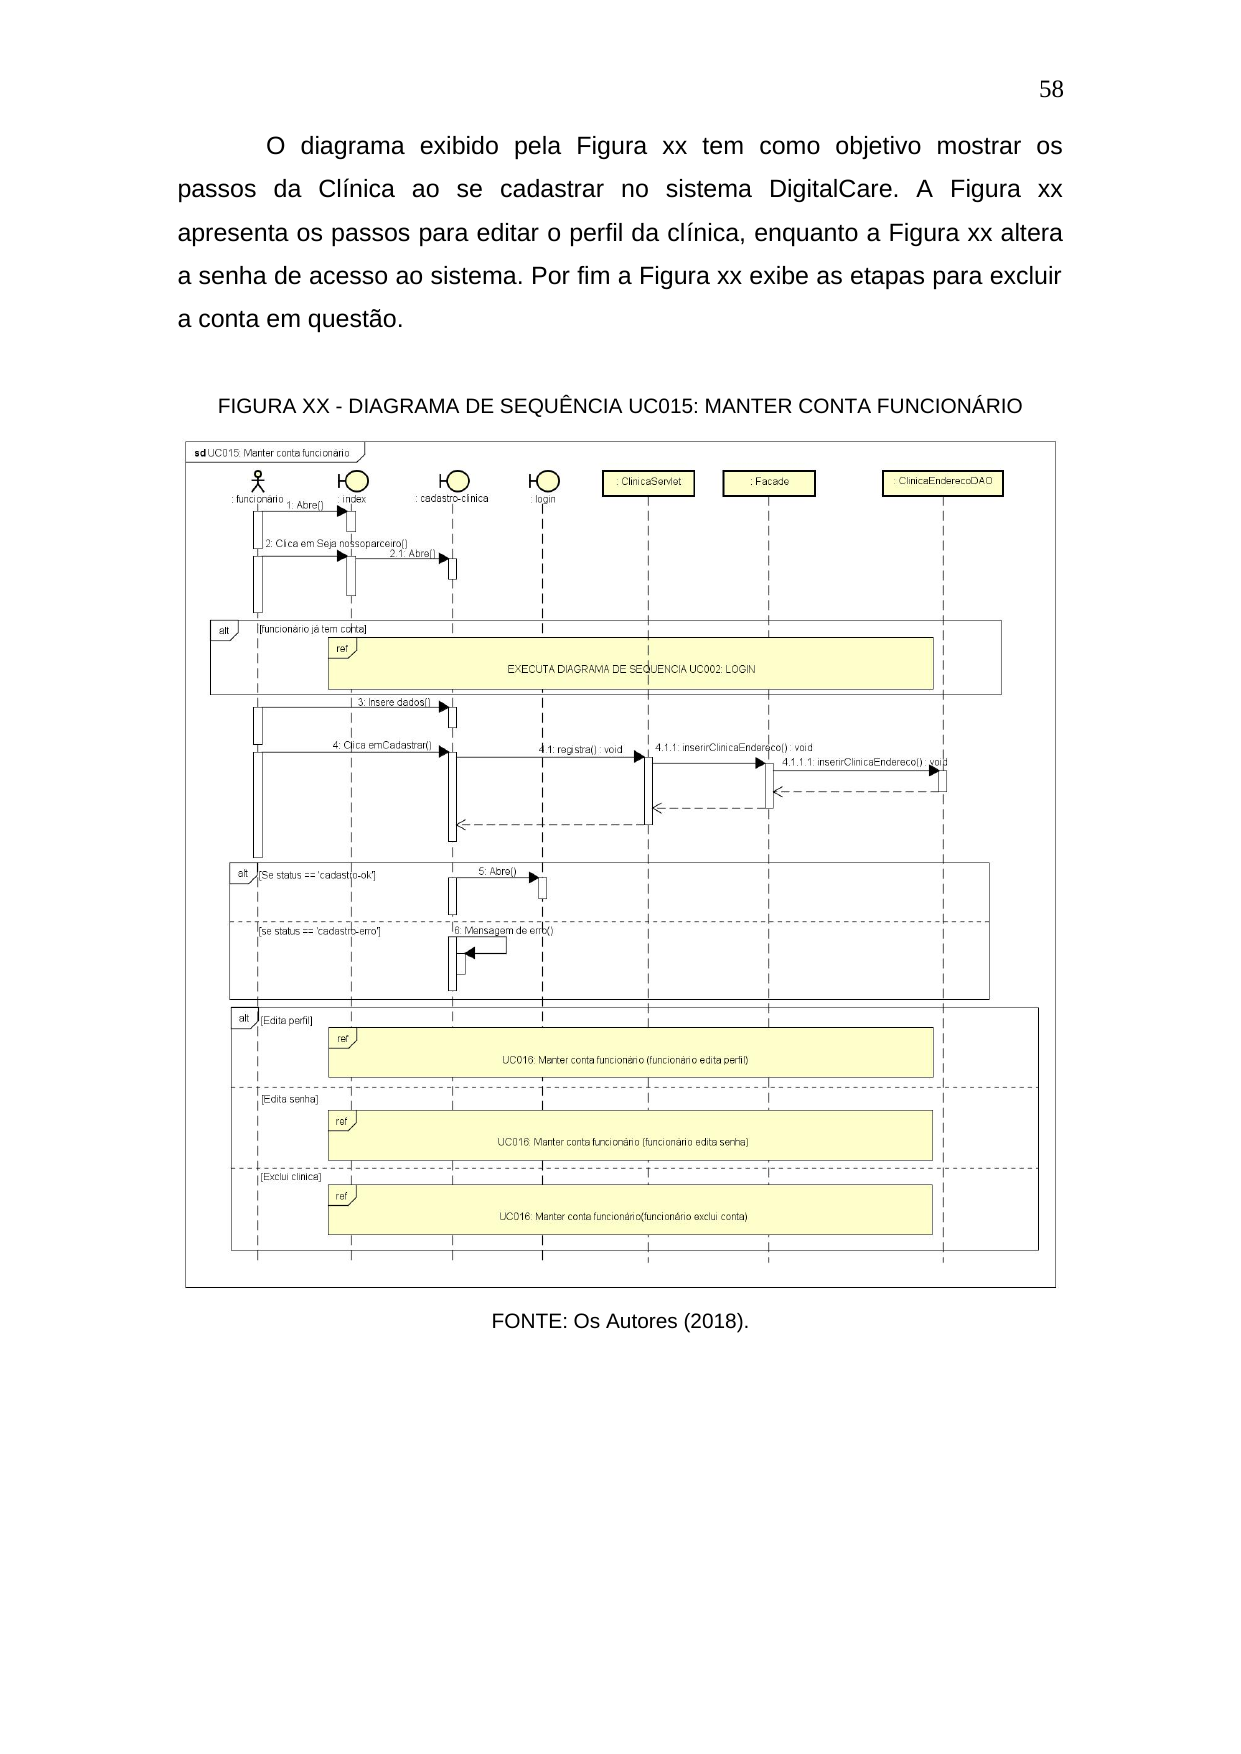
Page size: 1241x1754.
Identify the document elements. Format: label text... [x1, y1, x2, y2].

picture [177, 433, 1064, 1295]
text O diagrama exibido pela Figura xx tem como objetivo mostrar os passos da Clínica ao se cadastrar no sistema DigitalCare. A Figura xx apresenta os passos para editar o perfil da clínica, enquanto a Figura xx altera a senha de acesso ao sistema. Por fim a Figura xx exibe as etapas para excluir a conta em questão. [177, 131, 1064, 333]
text FIGURA XX - DIAGRAMA DE SEQUÊNCIA UC015: MANTER CONTA FUNCIONÁRIO [177, 390, 1064, 419]
text FONTE: Os Autores (2018). [177, 1309, 1064, 1333]
